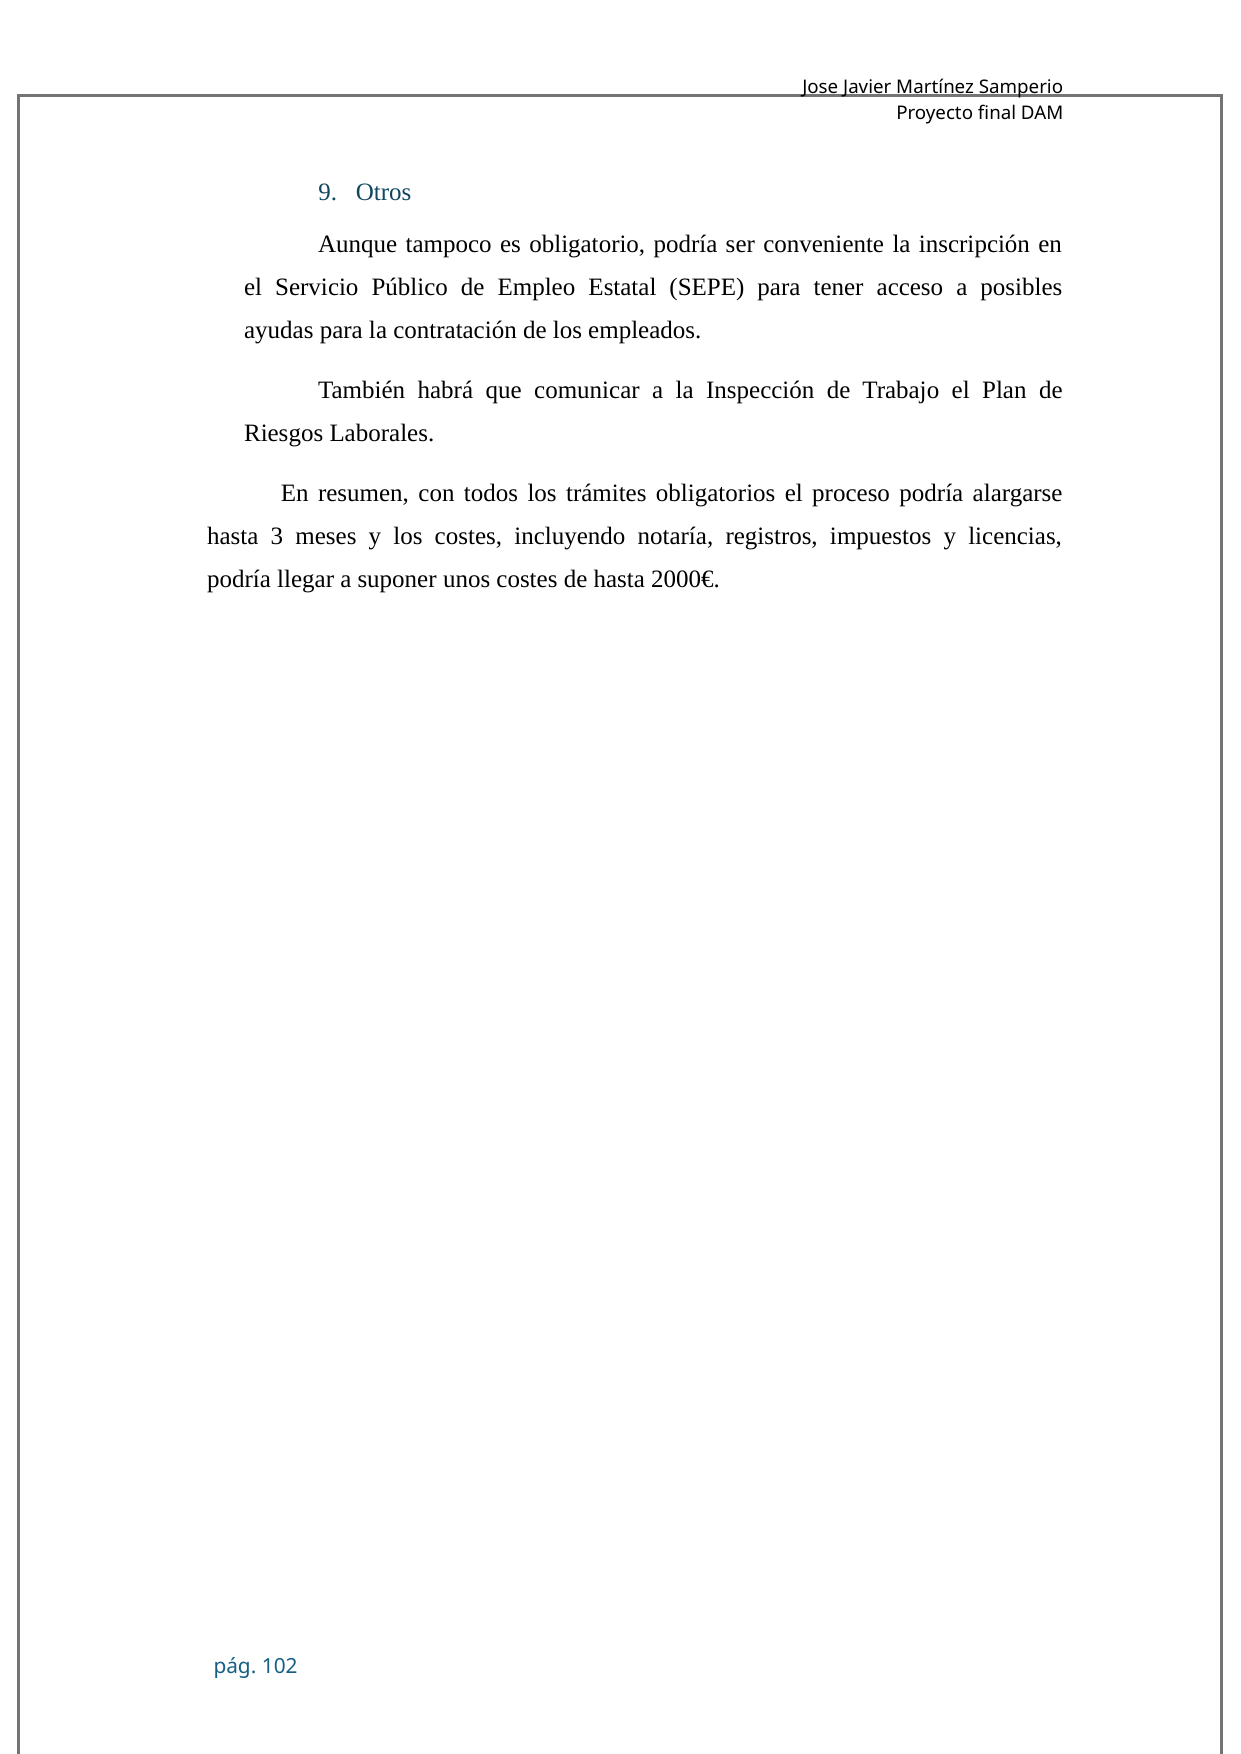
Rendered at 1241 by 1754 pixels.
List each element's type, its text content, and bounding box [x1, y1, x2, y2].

text En resumen, con todos los trámites obligatorios el proceso podría alargarse hasta 3 meses y los costes, incluyendo notaría, registros, impuestos y licencias, podría llegar a suponer unos costes de hasta 2000€. [207, 478, 1063, 593]
text También habrá que comunicar a la Inspección de Trabajo el Plan de Riesgos Laborales. [244, 375, 1063, 447]
subtitle Otros [318, 177, 1063, 206]
text Aunque tampoco es obligatorio, podría ser conveniente la inscripción en el Servicio Público de Empleo Estatal (SEPE) para tener acceso a posibles ayudas para la contratación de los empleados. [244, 229, 1063, 344]
